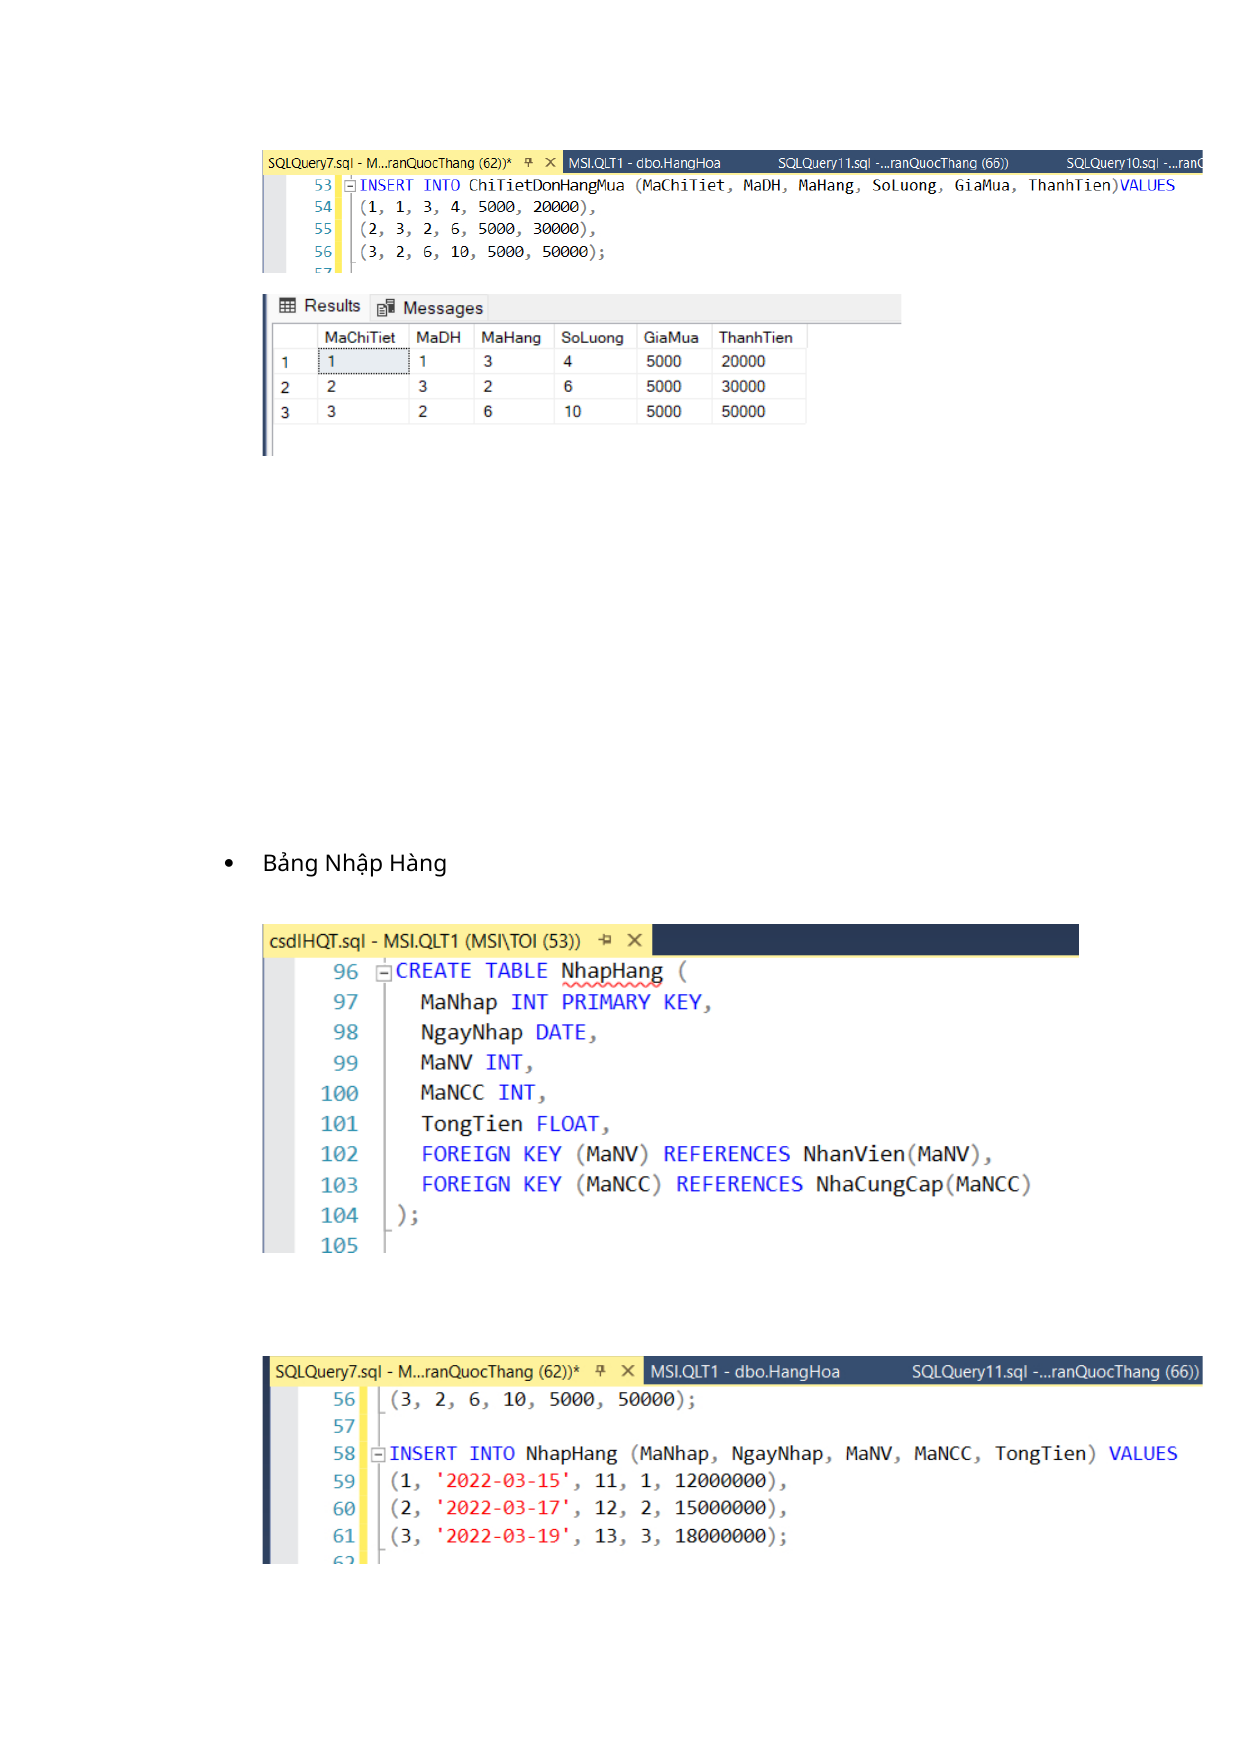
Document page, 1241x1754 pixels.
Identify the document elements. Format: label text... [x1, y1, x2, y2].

list Bảng Nhập Hàng [225, 847, 1090, 878]
picture [262, 924, 1079, 1253]
picture [262, 294, 902, 456]
picture [262, 1356, 1203, 1564]
picture [262, 150, 1203, 273]
